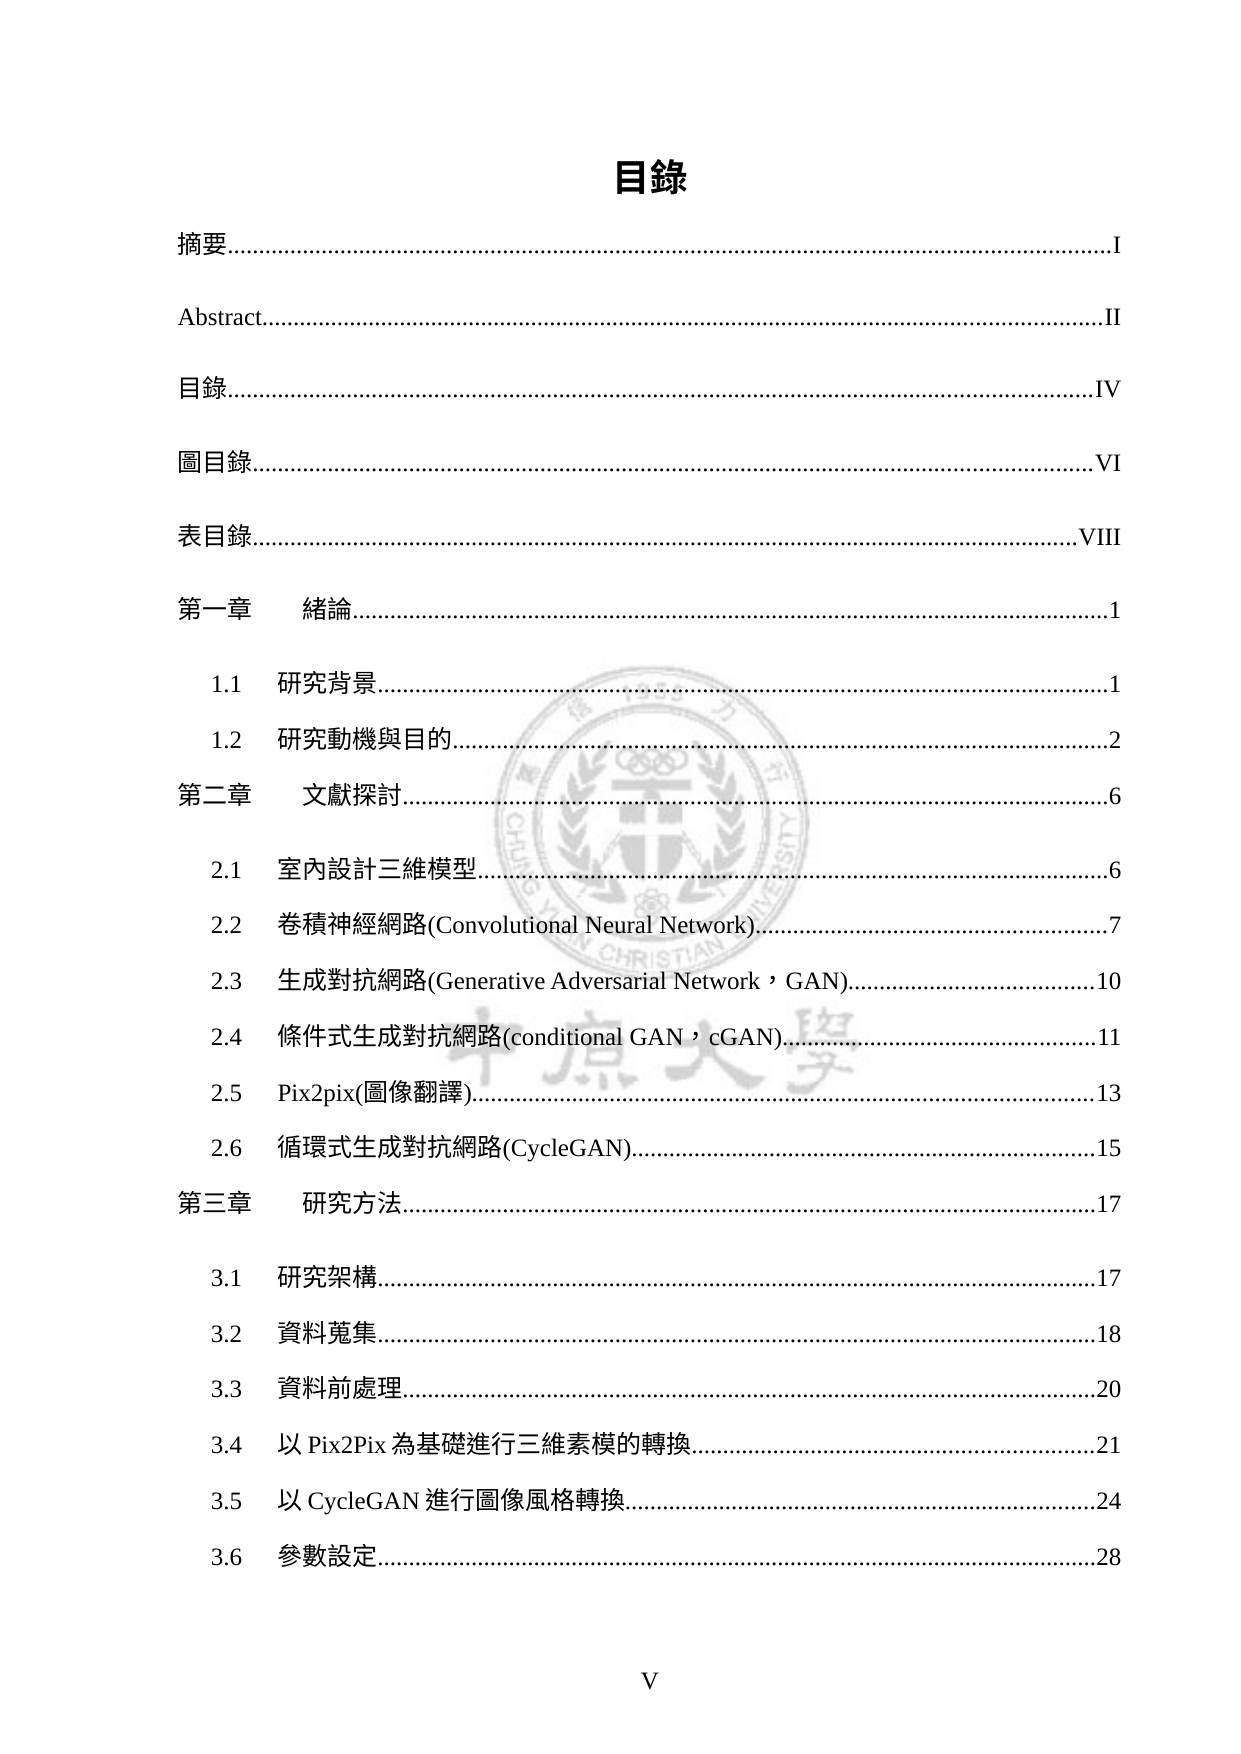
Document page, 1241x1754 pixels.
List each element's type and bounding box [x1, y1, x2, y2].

picture [420, 647, 879, 1107]
picture [431, 1083, 435, 1095]
